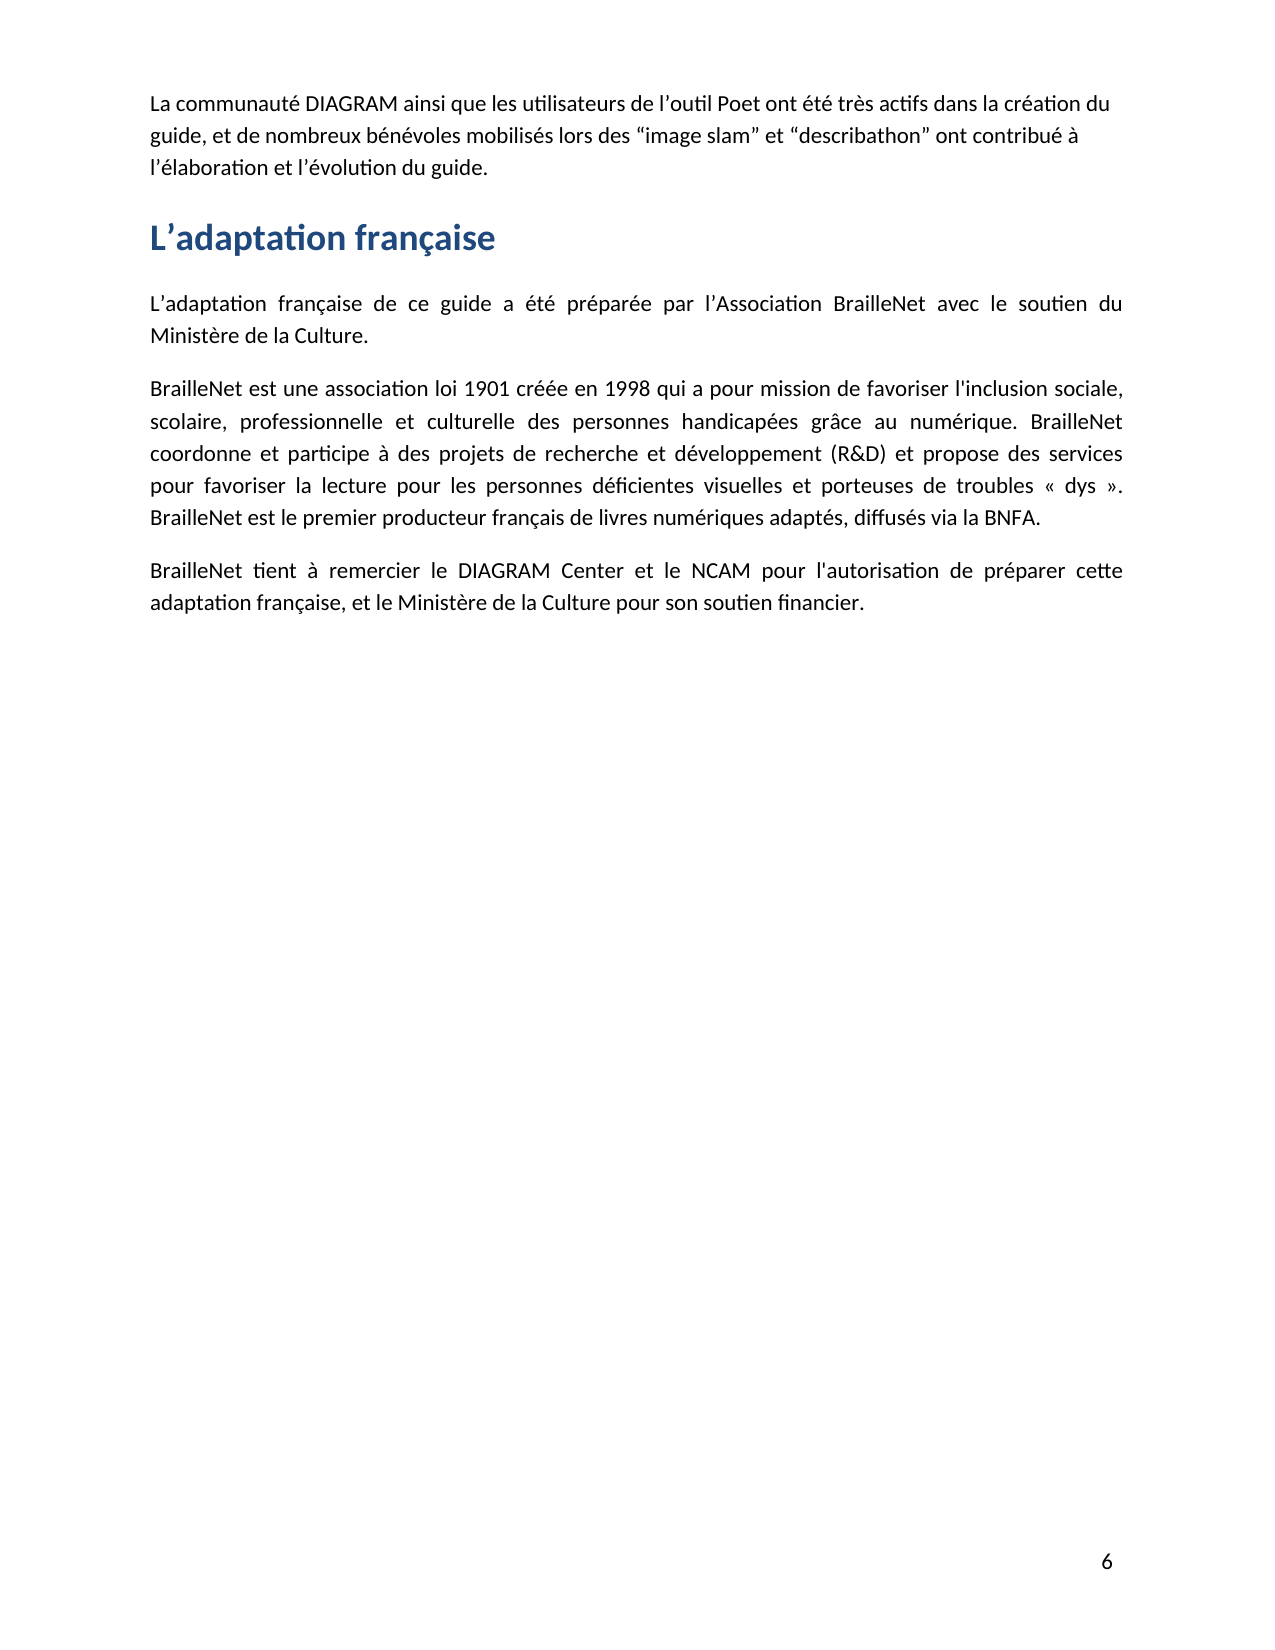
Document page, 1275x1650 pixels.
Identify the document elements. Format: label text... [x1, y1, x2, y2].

text BrailleNet tient à remercier le DIAGRAM Center et le NCAM pour l'autorisation de préparer cette adaptation française, et le Ministère de la Culture pour son soutien financier. [150, 556, 1125, 617]
subtitle L’adaptation française [150, 214, 1125, 260]
text BrailleNet est une association loi 1901 créée en 1998 qui a pour mission de favoriser l'inclusion sociale, scolaire, professionnelle et culturelle des personnes handicapées grâce au numérique. BrailleNet coordonne et participe à des projets de recherche et développement (R&D) et propose des services pour favoriser la lecture pour les personnes déficientes visuelles et porteuses de troubles « dys ». BrailleNet est le premier producteur français de livres numériques adaptés, diffusés via la BNFA. [150, 374, 1125, 531]
text La communauté DIAGRAM ainsi que les utilisateurs de l’outil Poet ont été très actifs dans la création du guide, et de nombreux bénévoles mobilisés lors des “image slam” et “describathon” ont contribué à l’élaboration et l’évolution du guide. [150, 89, 1125, 181]
text L’adaptation française de ce guide a été préparée par l’Association BrailleNet avec le soutien du Ministère de la Culture. [150, 289, 1125, 349]
